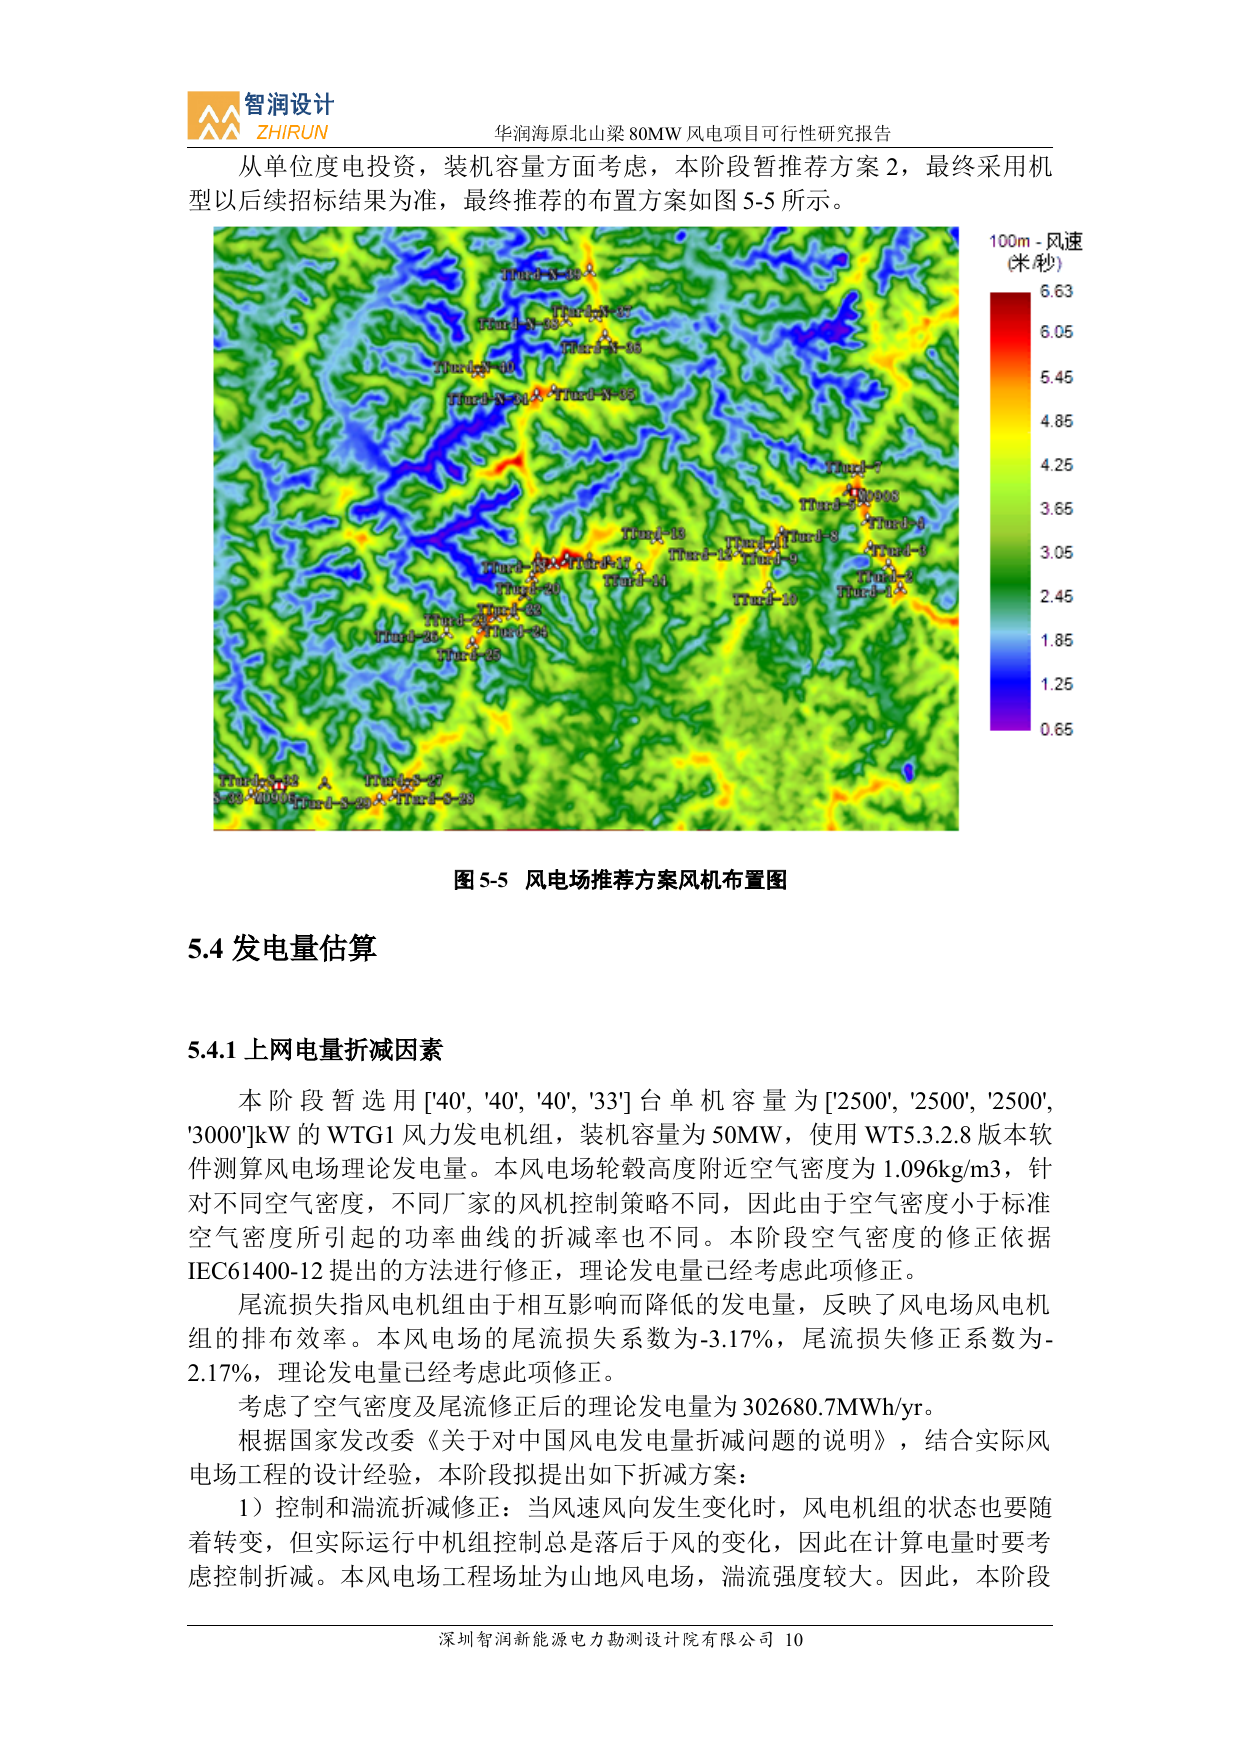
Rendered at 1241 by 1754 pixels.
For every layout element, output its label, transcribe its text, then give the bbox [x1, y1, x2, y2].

subtitle 5.4 发电量估算 [187, 913, 1053, 981]
text 考虑了空气密度及尾流修正后的理论发电量为302680.7MWh/yr。 [187, 1388, 1053, 1422]
picture [187, 88, 335, 141]
picture [206, 216, 1092, 839]
text 尾流损失指风电机组由于相互影响而降低的发电量，反映了风电场风电机组的排布效率。本风电场的尾流损失系数为-3.17%，尾流损失修正系数为-2.17%，理论发电量已经考虑此项修正。 [187, 1286, 1053, 1388]
text 图5-5 风电场推荐方案风机布置图 [187, 862, 1053, 896]
title 5.4.1 上网电量折减因素 [187, 1032, 1053, 1066]
text 根据国家发改委《关于对中国风电发电量折减问题的说明》，结合实际风电场工程的设计经验，本阶段拟提出如下折减方案： [187, 1422, 1053, 1490]
text 1）控制和湍流折减修正：当风速风向发生变化时，风电机组的状态也要随着转变，但实际运行中机组控制总是落后于风的变化，因此在计算电量时要考虑控制折减。本风电场工程场址为山地风电场，湍流强度较大。因此，本阶段控制和湍流折减修正系数取95%。 [187, 1490, 1053, 1592]
text 本阶段暂选用['40', '40', '40', '33']台单机容量为['2500', '2500', '2500', '3000']kW的WTG1风力发电机组，装机容量为50MW，使用WT5.3.2.8版本软件测算风电场理论发电量。本风电场轮毂高度附近空气密度为1.096kg/m3，针对不同空气密度，不同厂家的风机控制策略不同，因此由于空气密度小于标准空气密度所引起的功率曲线的折减率也不同。本阶段空气密度的修正依据IEC61400-12提出的方法进行修正，理论发电量已经考虑此项修正。 [187, 1082, 1053, 1286]
text 从单位度电投资，装机容量方面考虑，本阶段暂推荐方案2，最终采用机型以后续招标结果为准，最终推荐的布置方案如图5-5所示。 [187, 149, 1053, 217]
